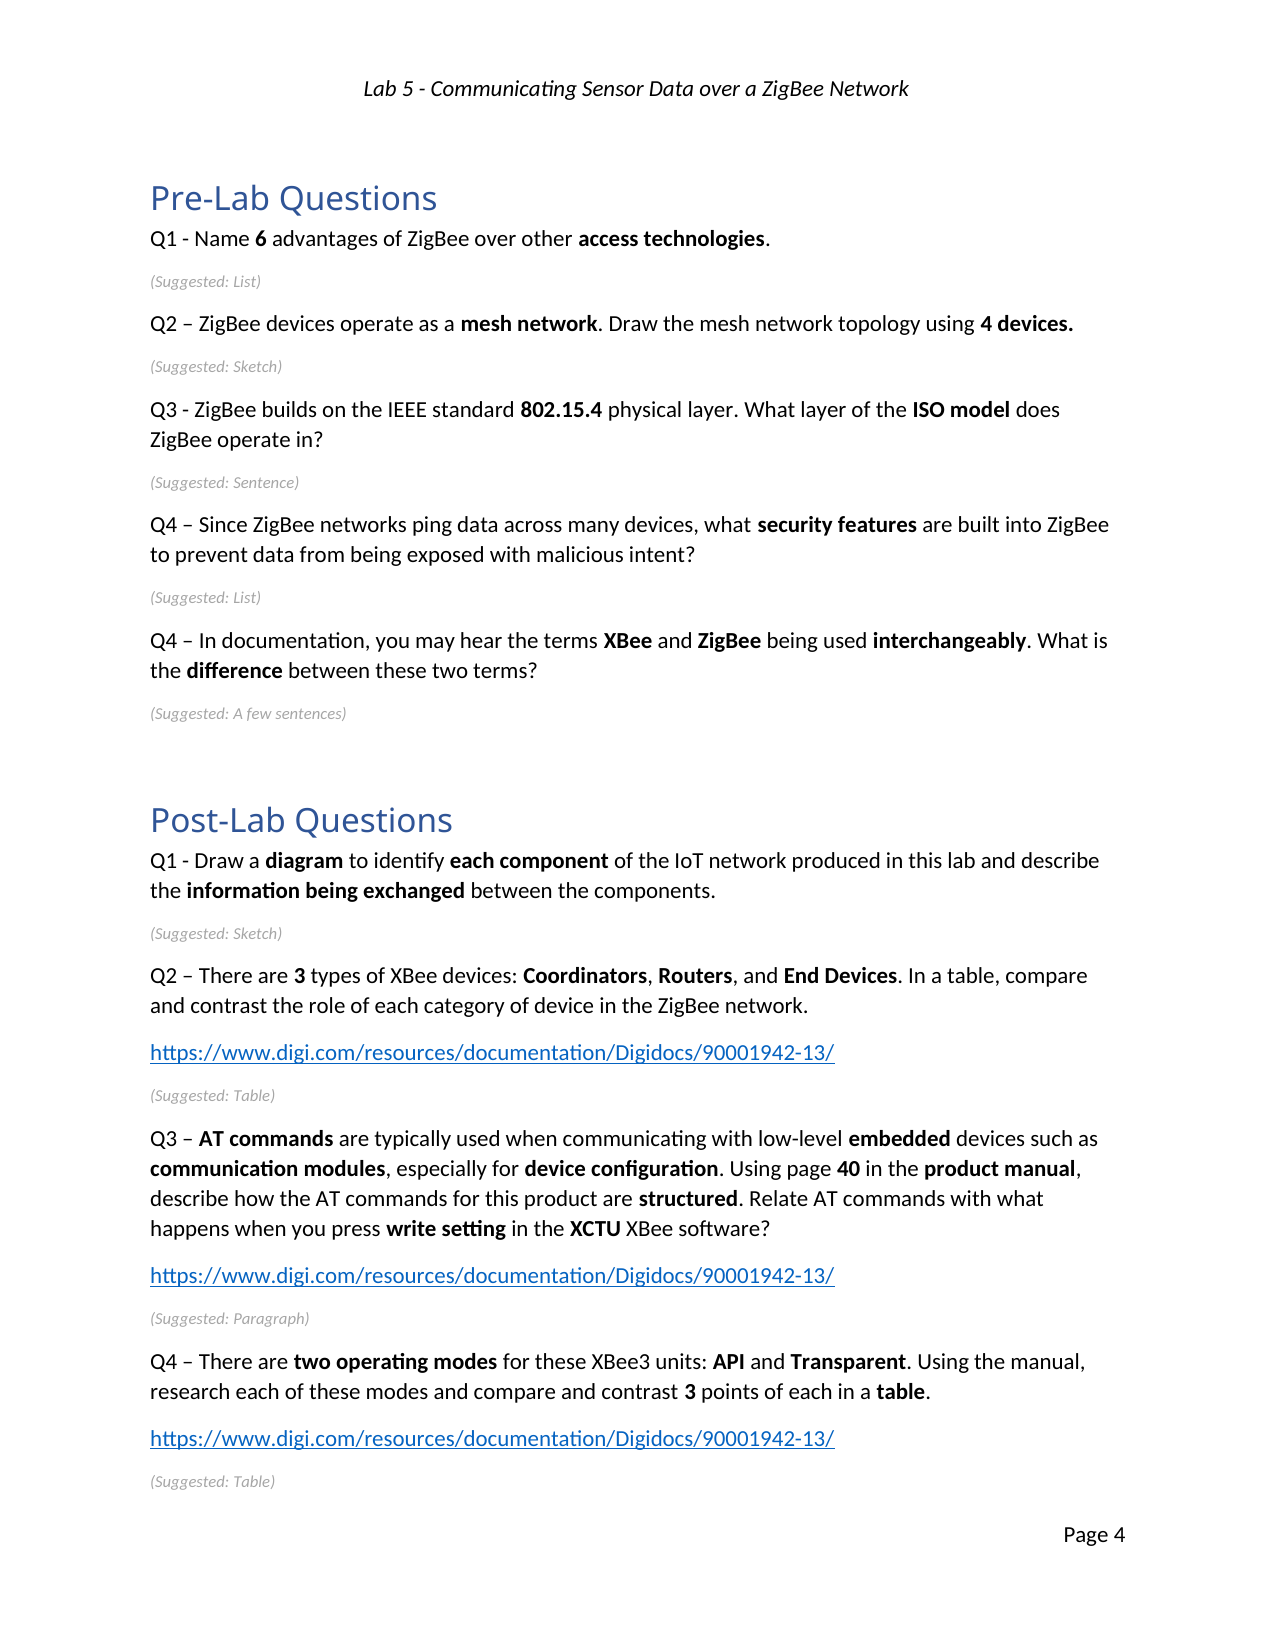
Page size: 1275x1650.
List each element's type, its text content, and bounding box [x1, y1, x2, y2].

text (Suggested: Sketch) [150, 923, 1125, 943]
text (Suggested: List) [150, 271, 1125, 291]
text (Suggested: List) [150, 587, 1125, 608]
text (Suggested: A few sentences) [150, 703, 1125, 723]
text (Suggested: Table) [150, 1085, 1125, 1106]
text (Suggested: Table) [150, 1471, 1125, 1491]
subtitle Post-Lab Questions [150, 797, 1125, 842]
text (Suggested: Sketch) [150, 356, 1125, 377]
text Q3 - ZigBee builds on the IEEE standard 802.15.4 physical layer. What layer of the ISO model does ZigBee operate in? [150, 395, 1125, 453]
text https://www.digi.com/resources/documentation/Digidocs/90001942-13/ [150, 1038, 1125, 1067]
text Q1 - Name 6 advantages of ZigBee over other access technologies. [150, 224, 1125, 252]
text Q2 – There are 3 types of XBee devices: Coordinators, Routers, and End Devices. In a table, compare and contrast the role of each category of device in the ZigBee network. [150, 961, 1125, 1020]
text https://www.digi.com/resources/documentation/Digidocs/90001942-13/ [150, 1261, 1125, 1289]
text Q4 – In documentation, you may hear the terms XBee and ZigBee being used interchangeably. What is the difference between these two terms? [150, 626, 1125, 684]
text Q2 – ZigBee devices operate as a mesh network. Draw the mesh network topology using 4 devices. [150, 309, 1125, 337]
subtitle Pre-Lab Questions [150, 175, 1125, 220]
text Q4 – Since ZigBee networks ping data across many devices, what security features are built into ZigBee to prevent data from being exposed with malicious intent? [150, 510, 1125, 569]
text Q3 – AT commands are typically used when communicating with low-level embedded devices such as communication modules, especially for device configuration. Using page 40 in the product manual, describe how the AT commands for this product are structured. Relate AT commands with what happens when you press write setting in the XCTU XBee software? [150, 1124, 1125, 1243]
text (Suggested: Sentence) [150, 472, 1125, 492]
text (Suggested: Paragraph) [150, 1308, 1125, 1329]
text Q4 – There are two operating modes for these XBee3 units: API and Transparent. Using the manual, research each of these modes and compare and contrast 3 points of each in a table. [150, 1347, 1125, 1405]
text Q1 - Draw a diagram to identify each component of the IoT network produced in this lab and describe the information being exchanged between the components. [150, 846, 1125, 904]
text https://www.digi.com/resources/documentation/Digidocs/90001942-13/ [150, 1424, 1125, 1452]
